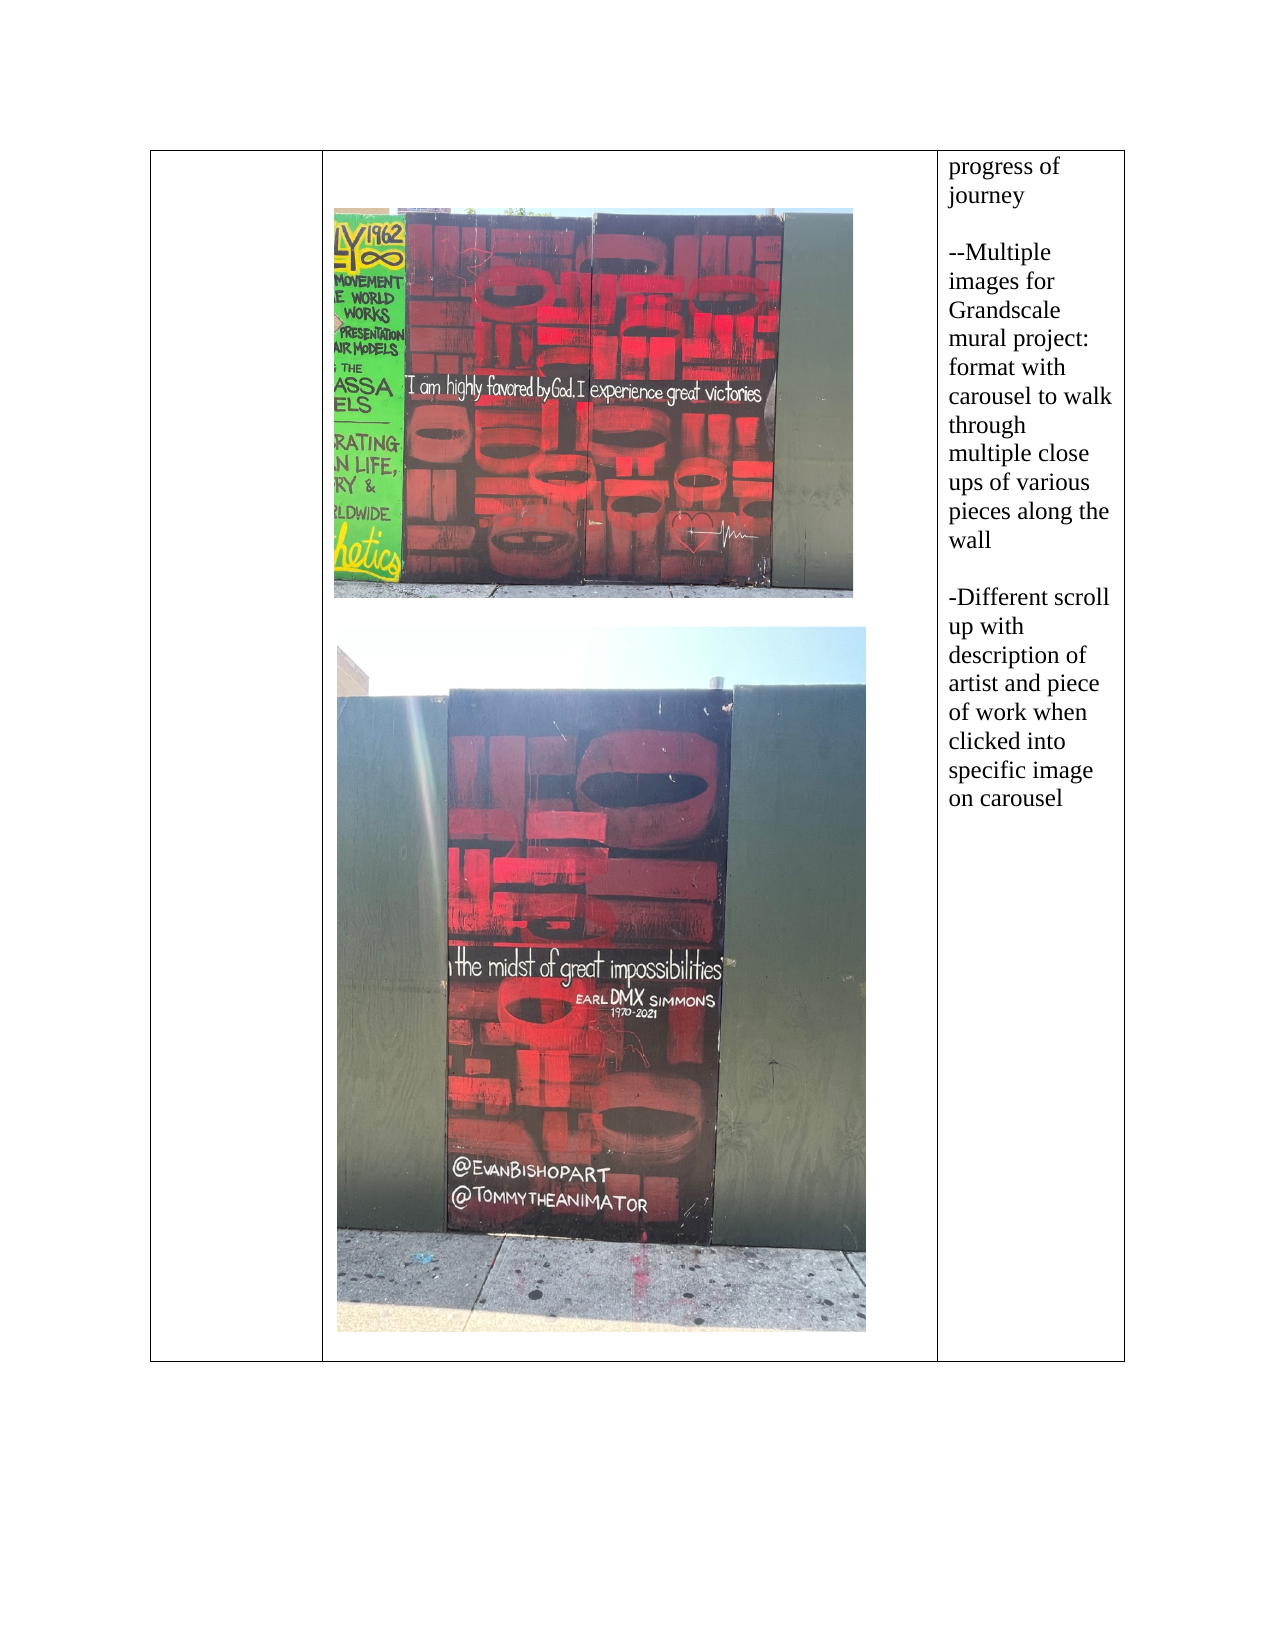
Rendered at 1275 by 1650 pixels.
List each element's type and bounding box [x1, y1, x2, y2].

picture [334, 208, 854, 598]
table_cell [938, 151, 1124, 1361]
table_cell [151, 151, 322, 1361]
table_cell [323, 151, 937, 1361]
picture [337, 627, 866, 1331]
